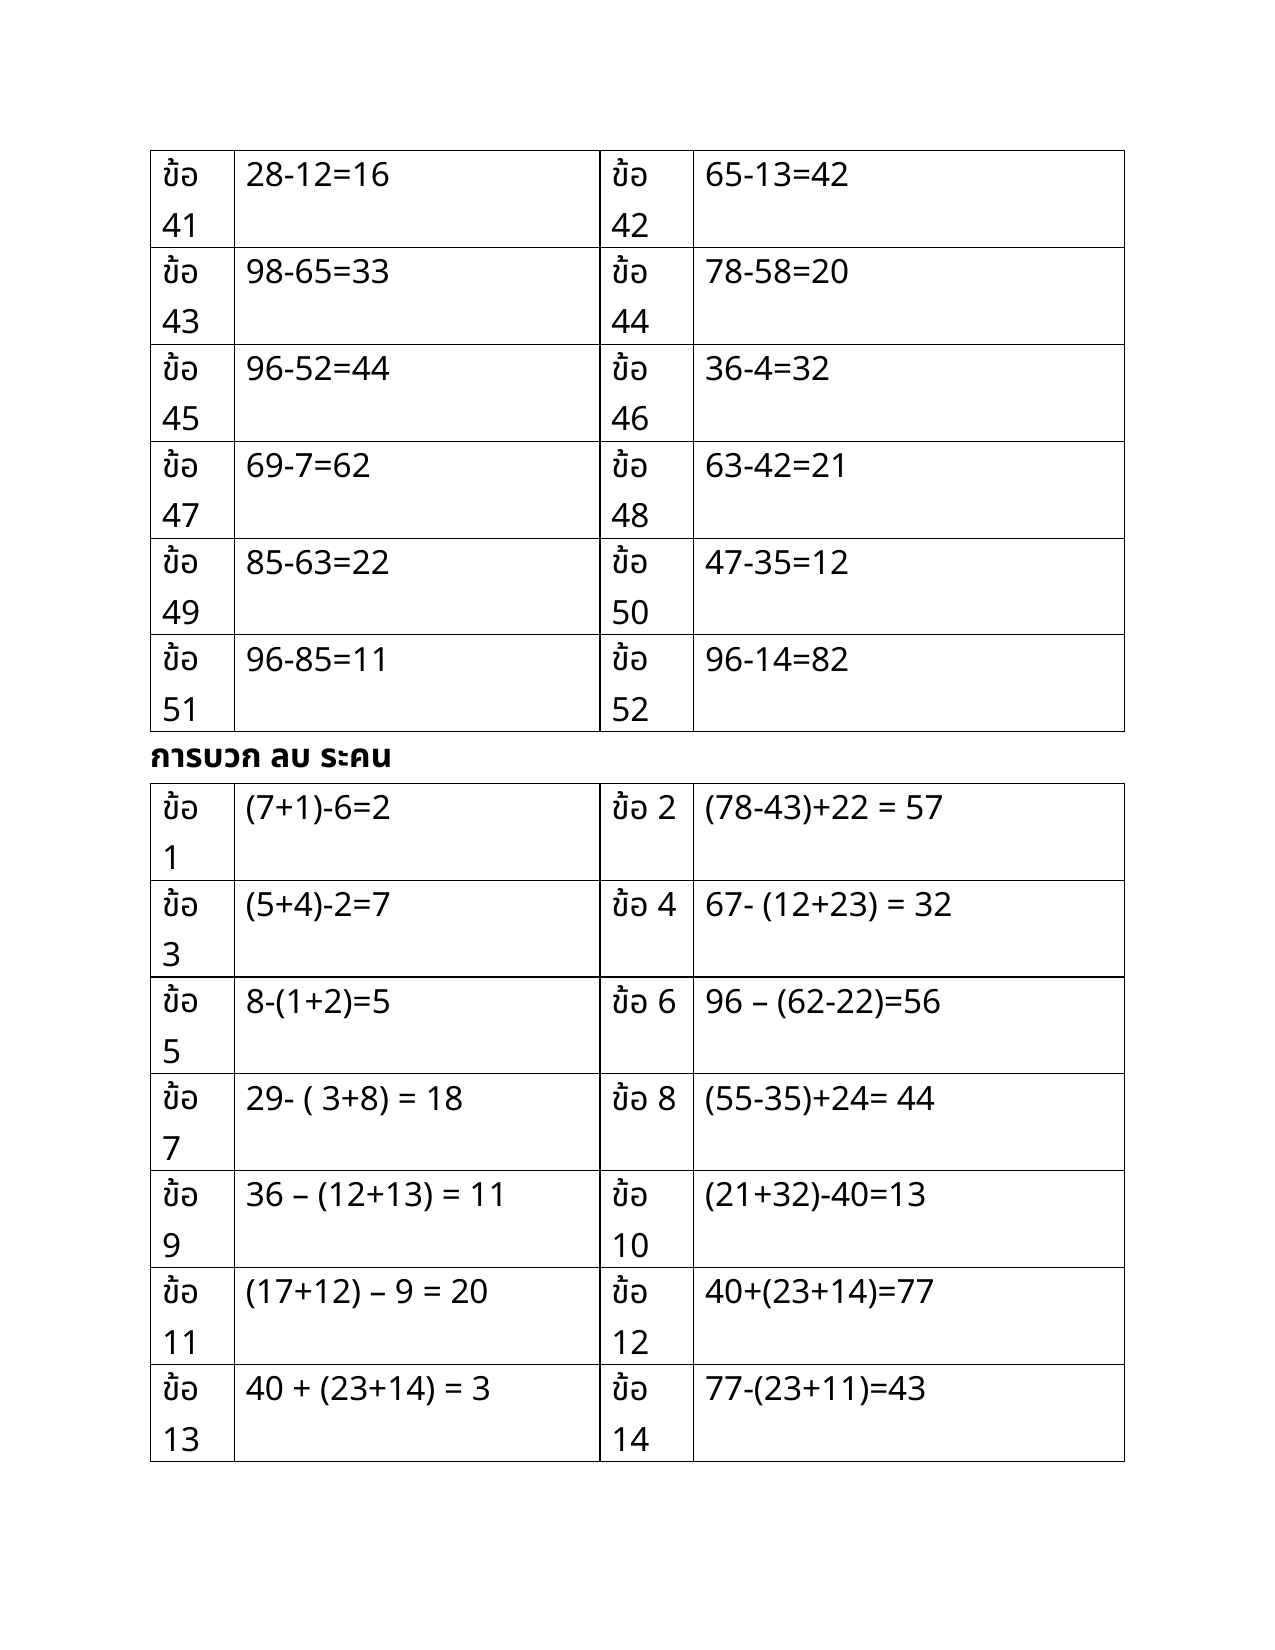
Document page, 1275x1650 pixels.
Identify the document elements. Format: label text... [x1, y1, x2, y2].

table_cell ข้อ 50 [601, 539, 693, 634]
table_cell 78-58=20 [694, 248, 1124, 344]
table_cell 8-(1+2)=5 [235, 978, 599, 1073]
table_cell ข้อ 47 [151, 442, 234, 537]
table_cell ข้อ 7 [151, 1074, 234, 1170]
table_cell ข้อ 13 [151, 1365, 234, 1461]
table_cell 36 – (12+13) = 11 [235, 1171, 599, 1267]
table_header (78-43)+22 = 57 [694, 784, 1124, 879]
table_cell ข้อ 9 [151, 1171, 234, 1267]
table_cell ข้อ 42 [601, 151, 693, 247]
table_cell ข้อ 14 [601, 1365, 693, 1461]
table_cell ข้อ 46 [601, 345, 693, 441]
table_cell 98-65=33 [235, 248, 599, 344]
table_cell 47-35=12 [694, 539, 1124, 634]
table_cell ข้อ 44 [601, 248, 693, 344]
table_cell 40+(23+14)=77 [694, 1268, 1124, 1364]
table_cell 69-7=62 [235, 442, 599, 537]
table_cell ข้อ 4 [601, 881, 693, 976]
table_cell 77-(23+11)=43 [694, 1365, 1124, 1461]
table_header ข้อ 2 [601, 784, 693, 879]
table_cell ข้อ 45 [151, 345, 234, 441]
table_cell ข้อ 12 [601, 1268, 693, 1364]
table_cell ข้อ 11 [151, 1268, 234, 1364]
table_cell (5+4)-2=7 [235, 881, 599, 976]
table_cell ข้อ 8 [601, 1074, 693, 1170]
table_cell 63-42=21 [694, 442, 1124, 537]
table_cell (17+12) – 9 = 20 [235, 1268, 599, 1364]
table_cell 85-63=22 [235, 539, 599, 634]
table_cell 65-13=42 [694, 151, 1124, 247]
table_cell ข้อ 52 [601, 635, 693, 731]
table_cell 96-14=82 [694, 635, 1124, 731]
table_cell ข้อ 5 [151, 978, 234, 1073]
table_cell ข้อ 48 [601, 442, 693, 537]
table_cell ข้อ 51 [151, 635, 234, 731]
table_header ข้อ 1 [151, 784, 234, 879]
table_cell 40 + (23+14) = 3 [235, 1365, 599, 1461]
table_cell ข้อ 49 [151, 539, 234, 634]
table_cell 28-12=16 [235, 151, 599, 247]
table_cell ข้อ 10 [601, 1171, 693, 1267]
table_header (7+1)-6=2 [235, 784, 599, 879]
table_cell ข้อ 6 [601, 978, 693, 1073]
text การบวก ลบ ระคน [150, 732, 1125, 783]
table_cell ข้อ 41 [151, 151, 234, 247]
table_cell 96 – (62-22)=56 [694, 978, 1124, 1073]
table_cell (21+32)-40=13 [694, 1171, 1124, 1267]
table_cell 96-52=44 [235, 345, 599, 441]
table_cell 36-4=32 [694, 345, 1124, 441]
table_cell 29- ( 3+8) = 18 [235, 1074, 599, 1170]
table_cell ข้อ 43 [151, 248, 234, 344]
table_cell (55-35)+24= 44 [694, 1074, 1124, 1170]
table_cell 67- (12+23) = 32 [694, 881, 1124, 976]
table_cell ข้อ 3 [151, 881, 234, 976]
table_cell 96-85=11 [235, 635, 599, 731]
